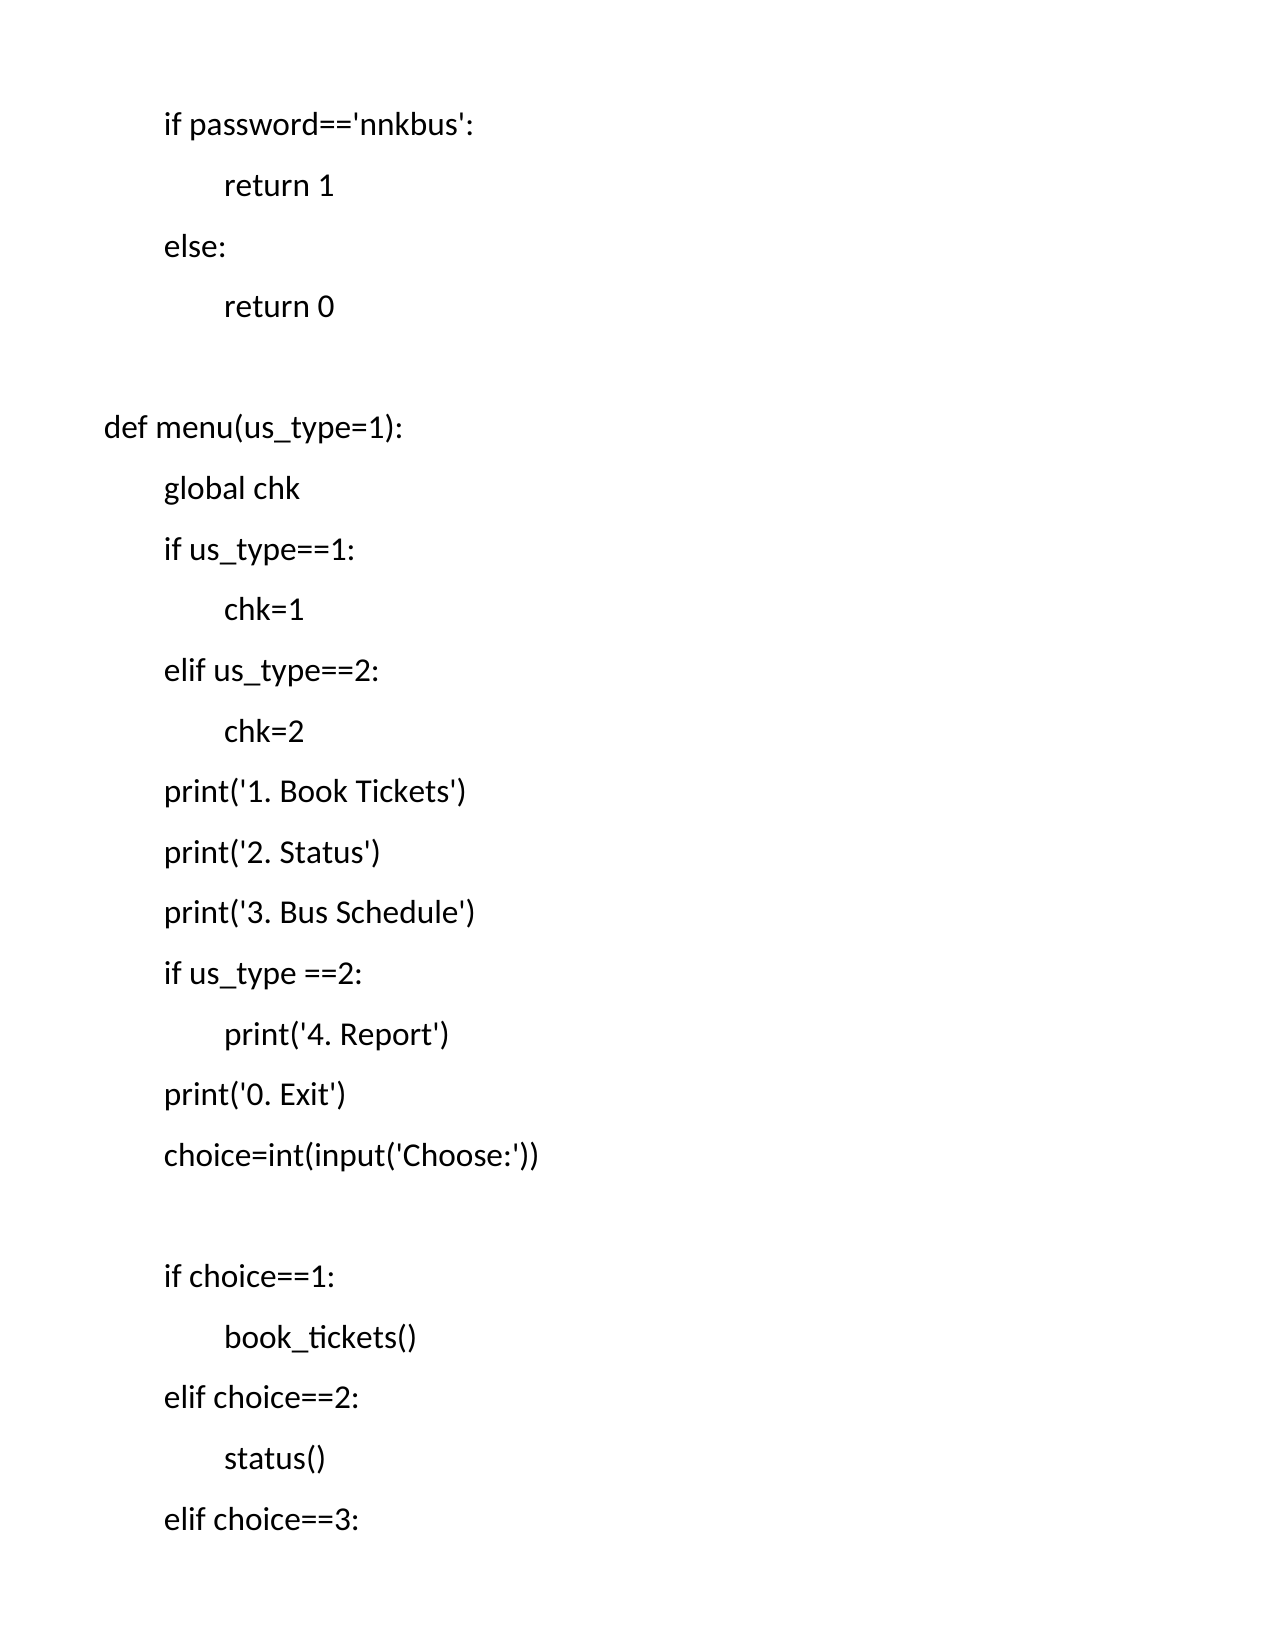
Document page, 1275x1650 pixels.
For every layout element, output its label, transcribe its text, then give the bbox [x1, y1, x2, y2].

text if choice==1: [103, 1255, 1181, 1296]
text else: [103, 225, 1181, 265]
text if us_type ==2: [103, 952, 1181, 993]
text print('1. Book Tickets') [103, 770, 1181, 811]
text book_tickets() [103, 1316, 1181, 1357]
text return 1 [103, 164, 1181, 205]
text print('3. Bus Schedule') [103, 892, 1181, 932]
text global chk [103, 467, 1181, 508]
text elif us_type==2: [103, 649, 1181, 690]
text if us_type==1: [103, 528, 1181, 568]
text elif choice==2: [103, 1377, 1181, 1417]
text print('4. Report') [103, 1013, 1181, 1053]
text chk=1 [103, 588, 1181, 629]
text print('0. Exit') [103, 1073, 1181, 1114]
text choice=int(input('Choose:')) [103, 1134, 1181, 1175]
text def menu(us_type=1): [103, 407, 1181, 447]
text chk=2 [103, 710, 1181, 750]
text if password=='nnkbus': [103, 103, 1181, 144]
text print('2. Status') [103, 831, 1181, 872]
text elif choice==3: [103, 1498, 1181, 1538]
text return 0 [103, 285, 1181, 326]
text status() [103, 1437, 1181, 1478]
